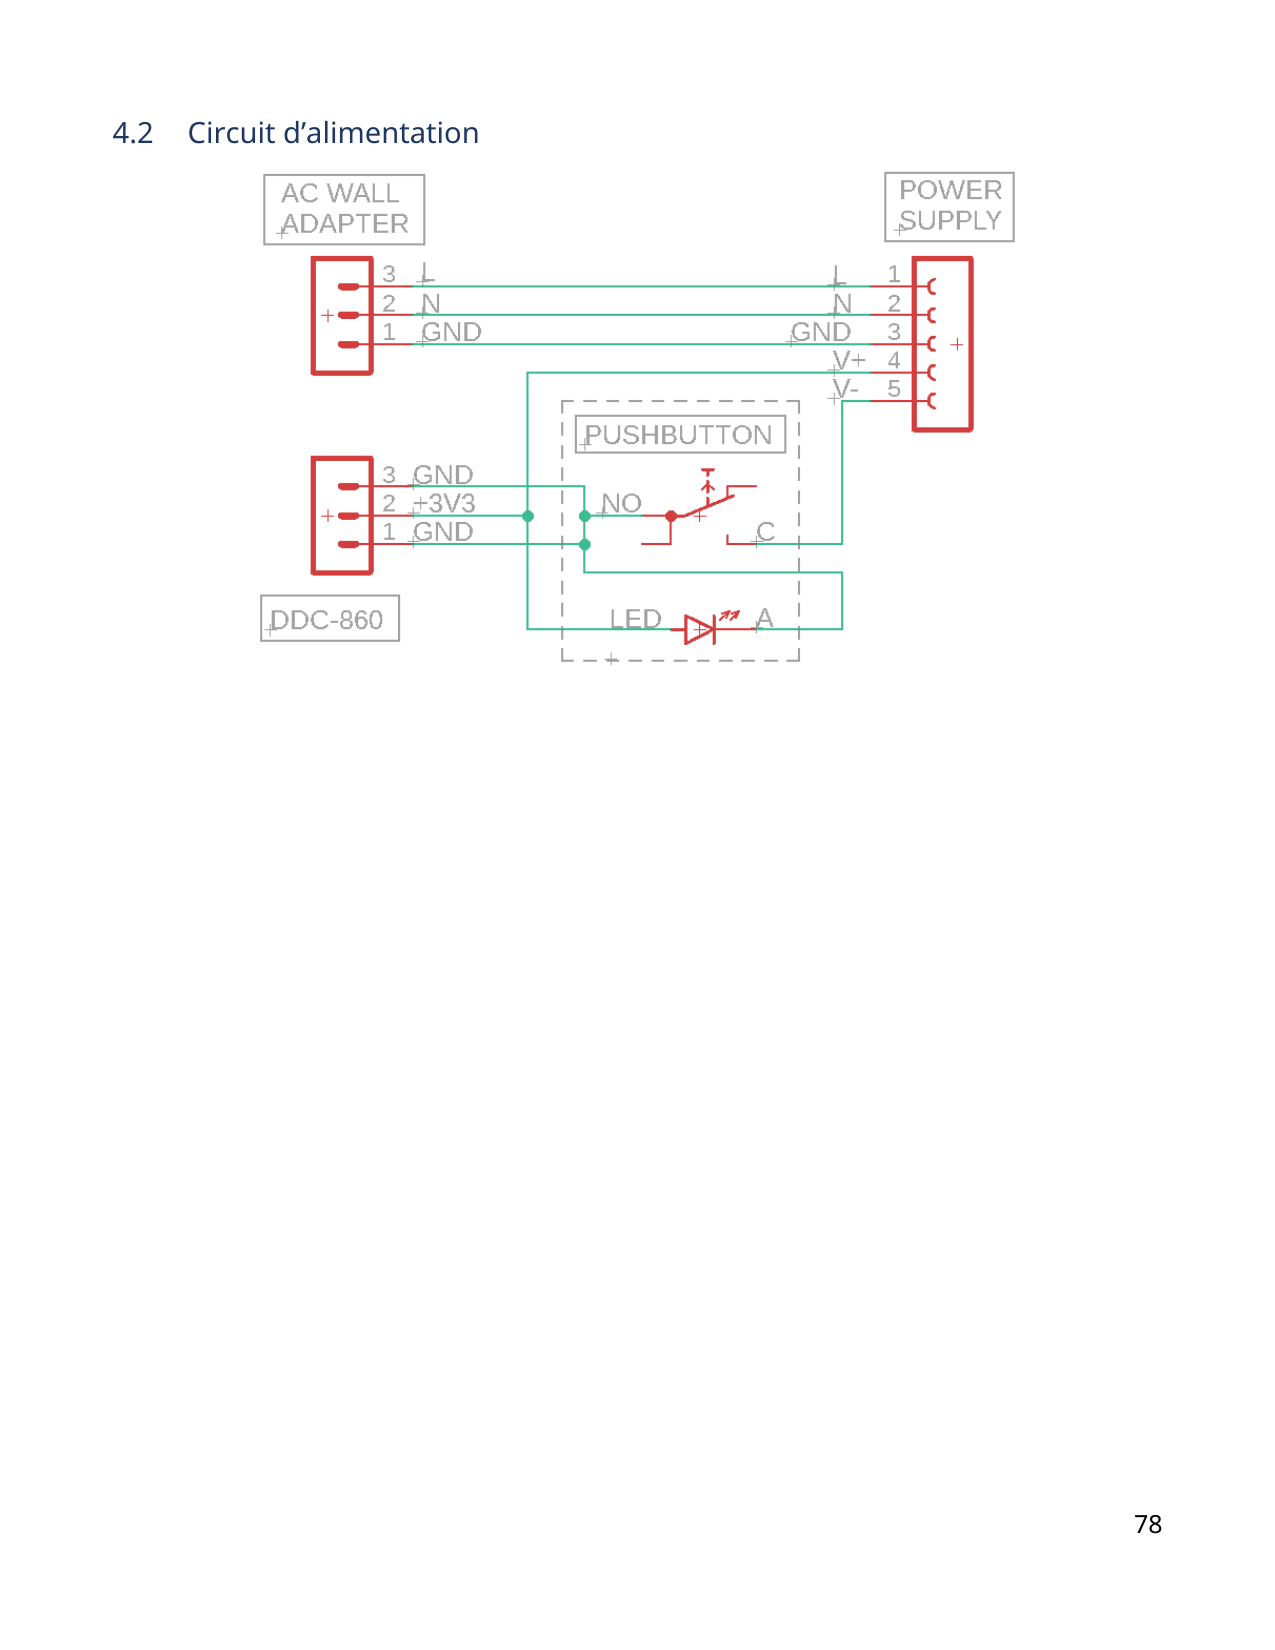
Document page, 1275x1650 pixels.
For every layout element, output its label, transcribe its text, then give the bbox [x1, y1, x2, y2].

picture [237, 155, 1038, 706]
subtitle 4.2 Circuit d’alimentation [112, 112, 1162, 152]
